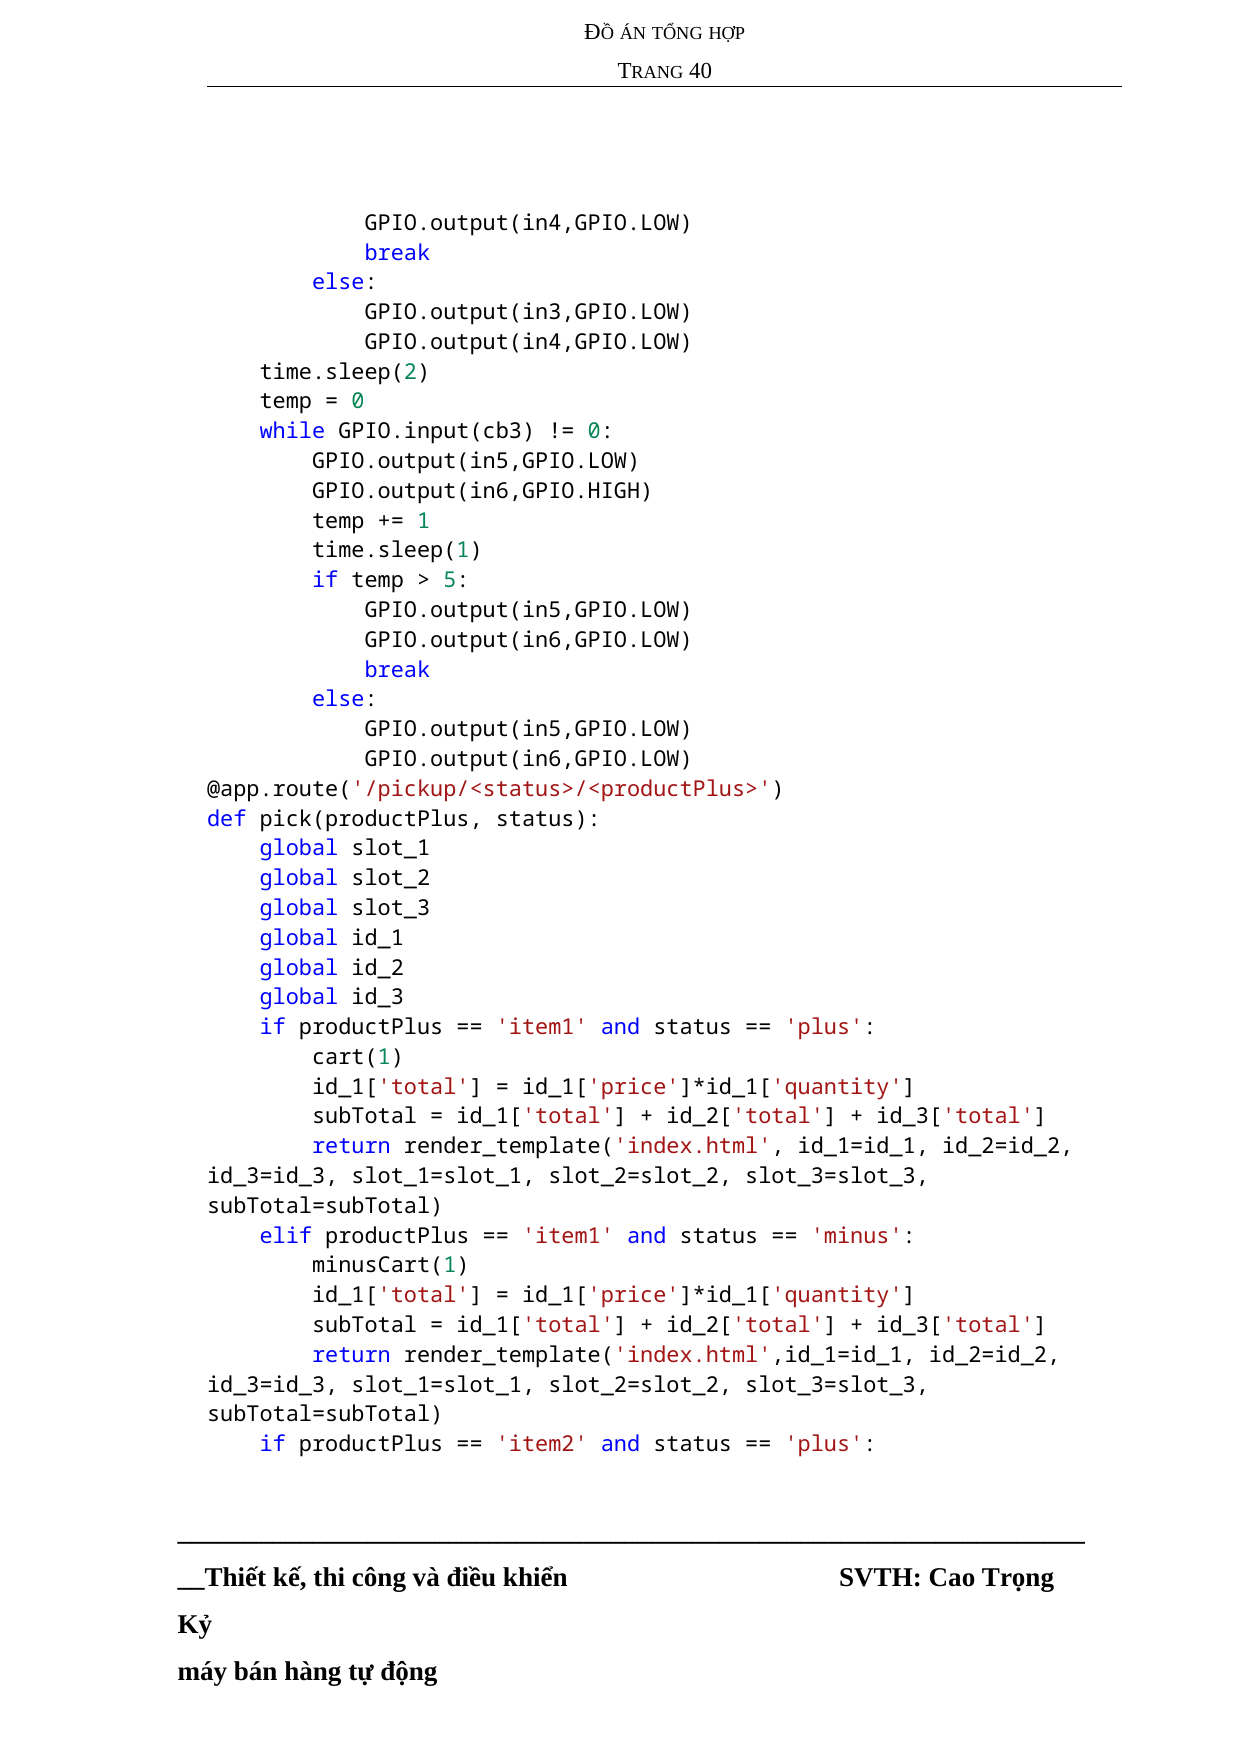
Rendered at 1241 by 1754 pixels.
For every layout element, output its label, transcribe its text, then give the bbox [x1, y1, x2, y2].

text global slot_1 [207, 832, 1122, 862]
text temp = 0 [207, 386, 1122, 415]
text else: [207, 683, 1122, 713]
text GPIO.output(in5,GPIO.LOW) [207, 445, 1122, 475]
text global slot_3 [207, 892, 1122, 922]
text def pick(productPlus, status): [207, 803, 1122, 832]
text if productPlus == 'item1' and status == 'plus': [207, 1011, 1122, 1041]
text break [207, 654, 1122, 683]
text else: [207, 266, 1122, 296]
text id_1['total'] = id_1['price']*id_1['quantity'] [207, 1071, 1122, 1101]
text global id_1 [207, 922, 1122, 952]
text subTotal = id_1['total'] + id_2['total'] + id_3['total'] [207, 1309, 1122, 1339]
text if temp > 5: [207, 564, 1122, 594]
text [207, 1339, 1122, 1428]
text GPIO.output(in5,GPIO.LOW) [207, 713, 1122, 743]
text elif productPlus == 'item1' and status == 'minus': [207, 1220, 1122, 1249]
text @app.route('/pickup/<status>/<productPlus>') [207, 773, 1122, 803]
text minusCart(1) [207, 1249, 1122, 1279]
text GPIO.output(in4,GPIO.LOW) [207, 207, 1122, 237]
text time.sleep(2) [207, 356, 1122, 386]
text if productPlus == 'item2' and status == 'plus': [207, 1428, 1122, 1458]
text temp += 1 [207, 505, 1122, 534]
text return render_template('index.html', id_1=id_1, id_2=id_2, id_3=id_3, slot_1=slot_1, slot_2=slot_2, slot_3=slot_3, subTotal=subTotal) [207, 1130, 1122, 1220]
text global id_2 [207, 952, 1122, 981]
text id_1['total'] = id_1['price']*id_1['quantity'] [207, 1279, 1122, 1309]
text GPIO.output(in6,GPIO.LOW) [207, 743, 1122, 773]
text global id_3 [207, 981, 1122, 1011]
text GPIO.output(in6,GPIO.LOW) [207, 624, 1122, 654]
text GPIO.output(in5,GPIO.LOW) [207, 594, 1122, 624]
text subTotal = id_1['total'] + id_2['total'] + id_3['total'] [207, 1101, 1122, 1130]
text global slot_2 [207, 862, 1122, 892]
text cart(1) [207, 1041, 1122, 1071]
text GPIO.output(in6,GPIO.HIGH) [207, 475, 1122, 505]
text time.sleep(1) [207, 534, 1122, 564]
text while GPIO.input(cb3) != 0: [207, 415, 1122, 445]
text break [207, 237, 1122, 266]
text GPIO.output(in4,GPIO.LOW) [207, 326, 1122, 356]
text GPIO.output(in3,GPIO.LOW) [207, 296, 1122, 326]
